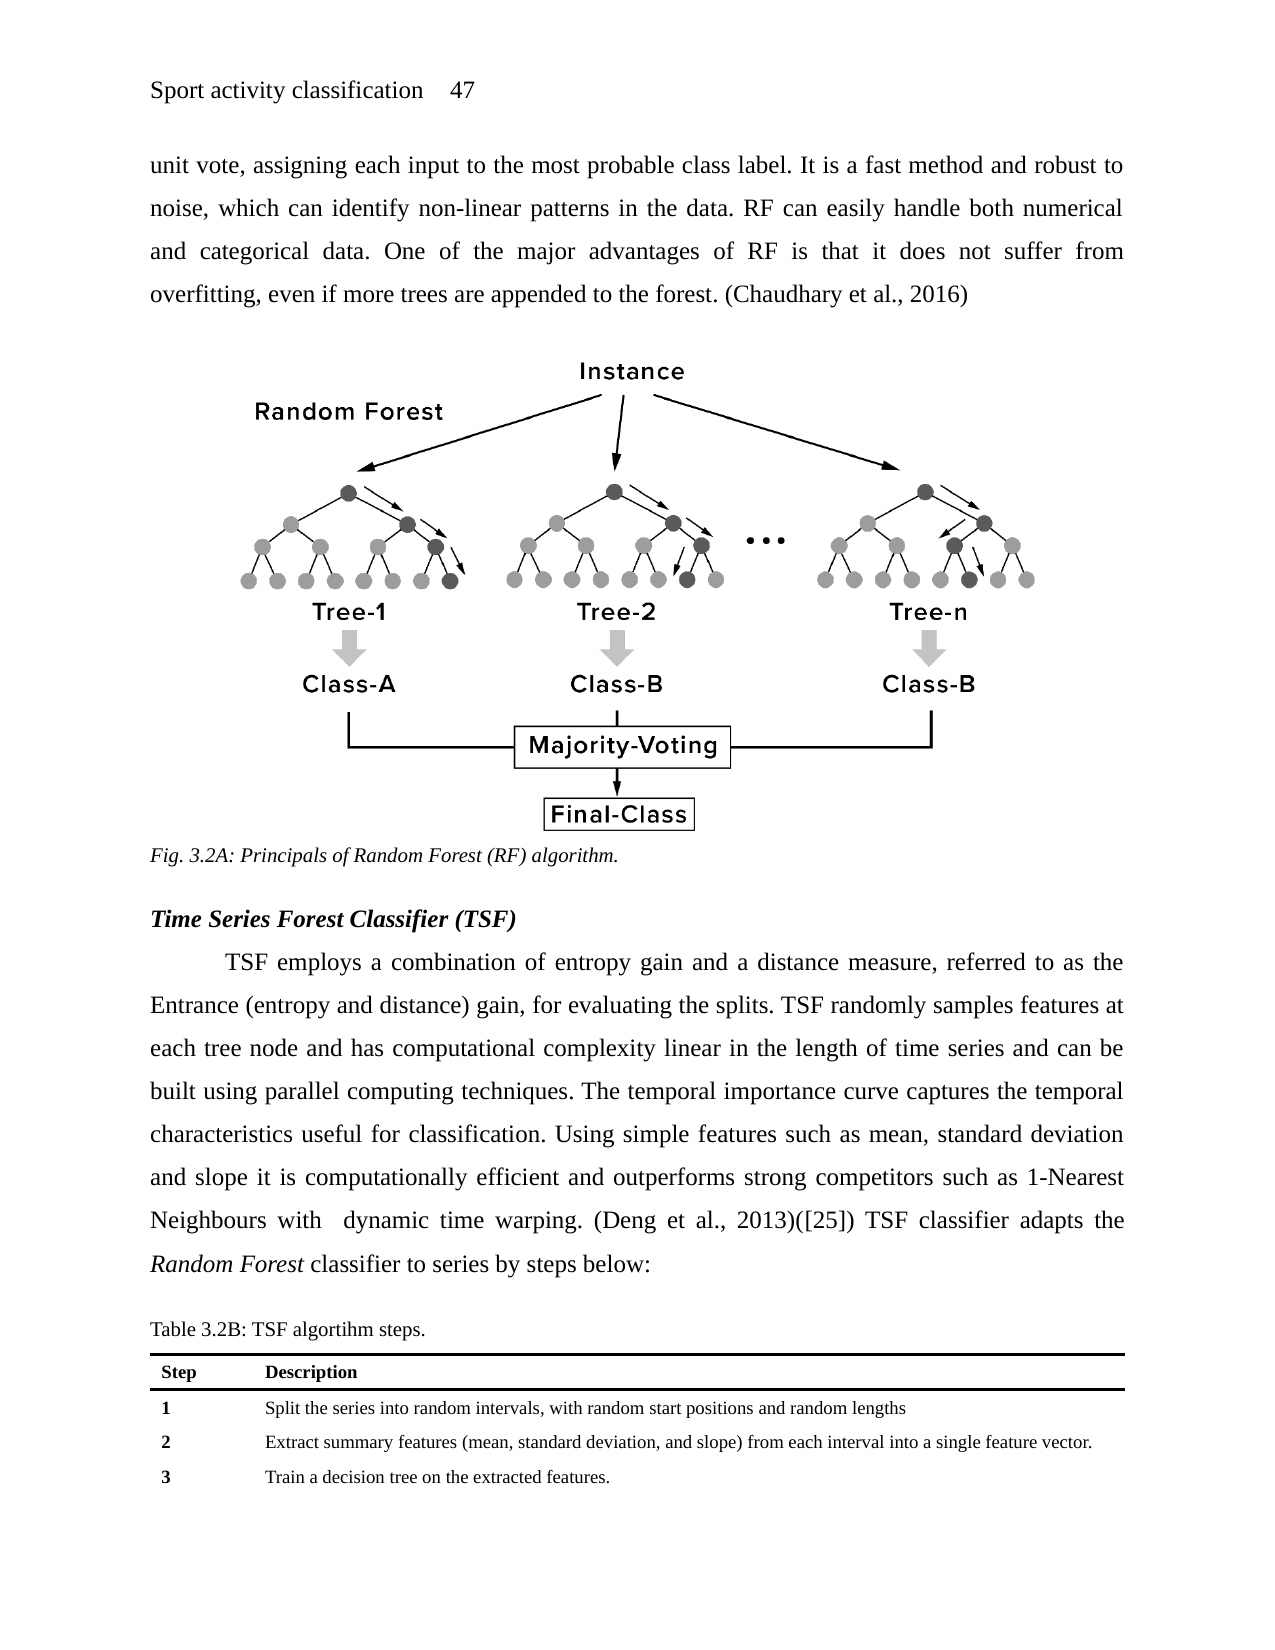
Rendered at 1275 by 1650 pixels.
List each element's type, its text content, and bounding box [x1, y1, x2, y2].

table_cell Extract summary features (mean, standard deviation, and slope) from each interval into a single feature vector. [254, 1424, 1125, 1459]
text Table 3.2B: TSF algortihm steps. [150, 1317, 1125, 1341]
table_cell Split the series into random intervals, with random start positions and random lengths [254, 1391, 1125, 1424]
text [150, 150, 1125, 308]
table_header Step [150, 1356, 253, 1388]
text TSF employs a combination of entropy gain and a distance measure, referred to as the Entrance (entropy and distance) gain, for evaluating the splits. TSF randomly samples features at each tree node and has computational complexity linear in the length of time series and can be built using parallel computing techniques. The temporal importance curve captures the temporal characteristics useful for classification. Using simple features such as mean, standard deviation and slope it is computationally efficient and outperforms strong competitors such as 1-Nearest Neighbours with dynamic time warping. (Deng et al., 2013)([25]) TSF classifier adapts the Random Forest classifier to series by steps below: [150, 947, 1125, 1277]
text Fig. 3.2A: Principals of Random Forest (RF) algorithm. [150, 843, 1125, 867]
table_cell 3 [150, 1459, 253, 1494]
table_cell 2 [150, 1424, 253, 1459]
table_cell 1 [150, 1391, 253, 1424]
table_cell Train a decision tree on the extracted features. [254, 1459, 1125, 1494]
subtitle Time Series Forest Classifier (TSF) [150, 904, 1125, 932]
table_header Description [254, 1356, 1125, 1388]
